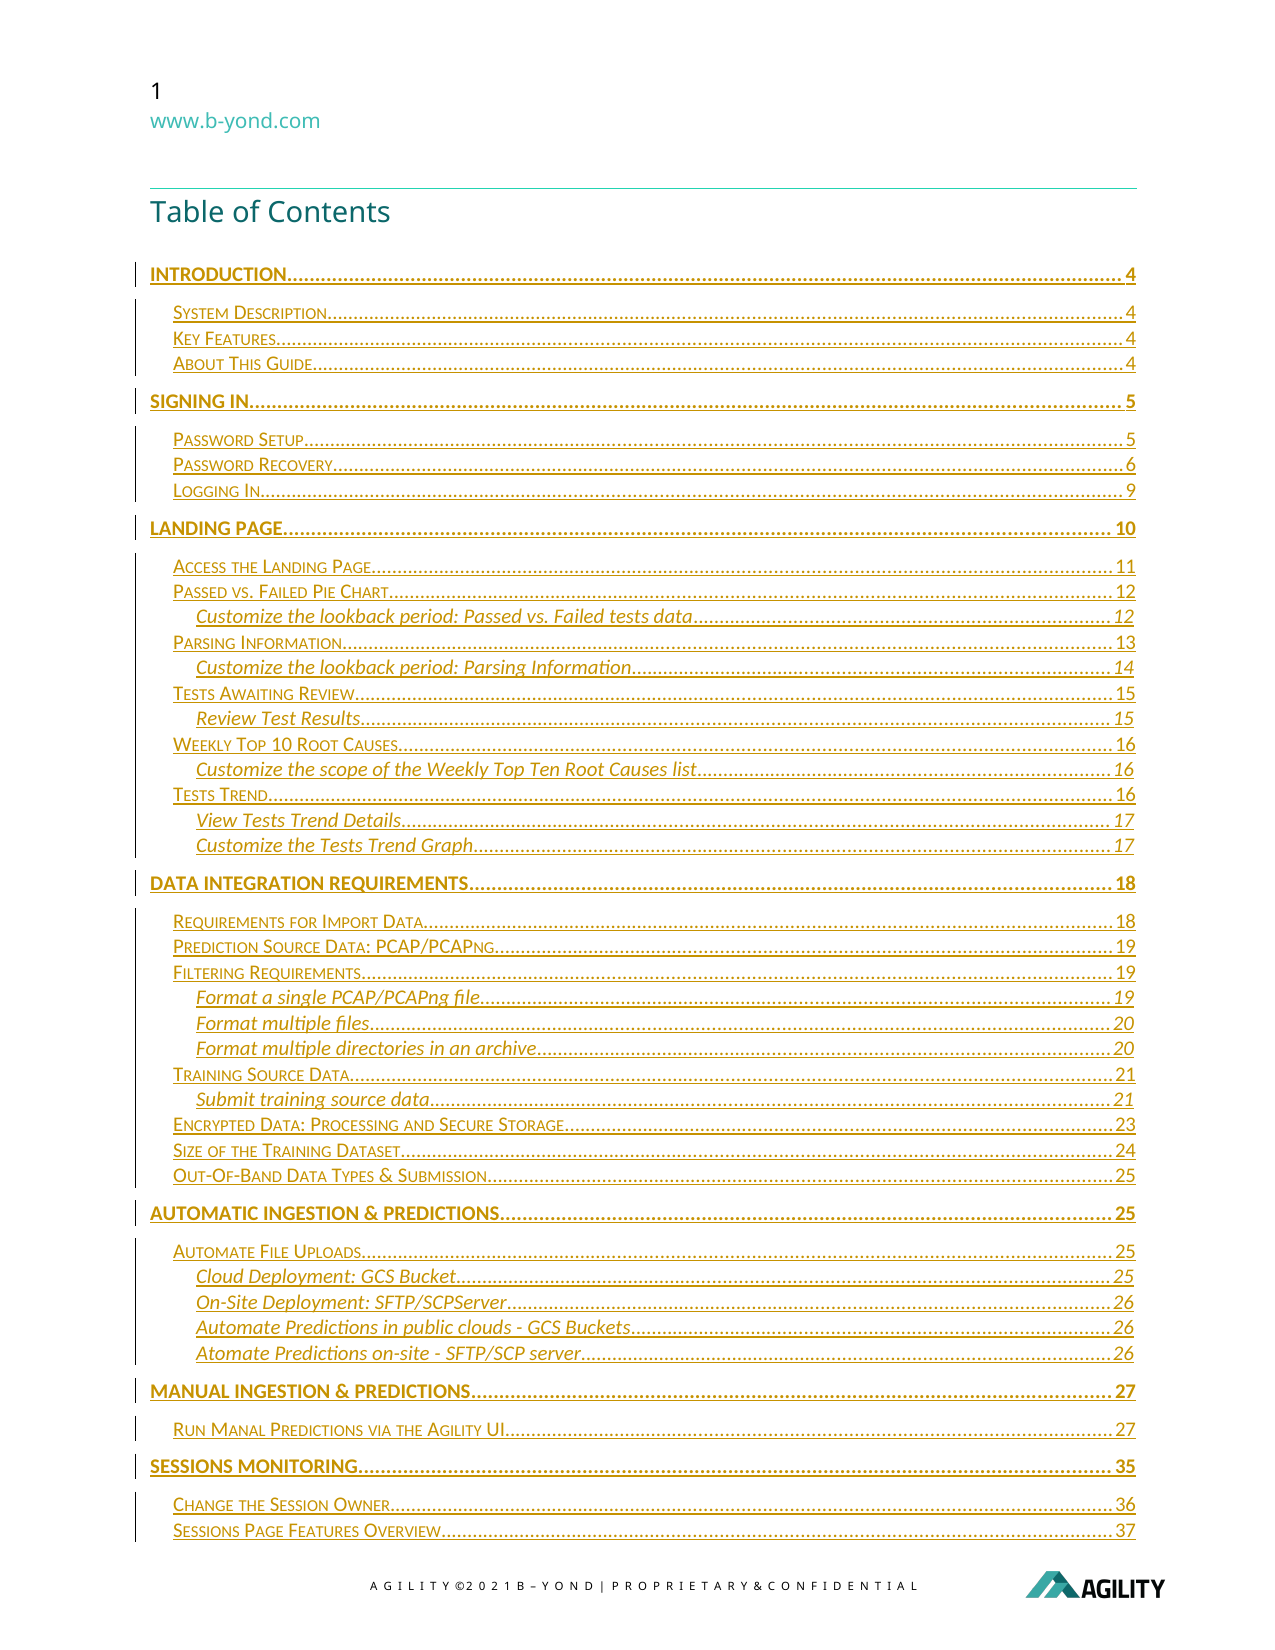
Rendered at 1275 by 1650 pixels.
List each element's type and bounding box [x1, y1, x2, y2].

picture [1011, 1556, 1194, 1615]
